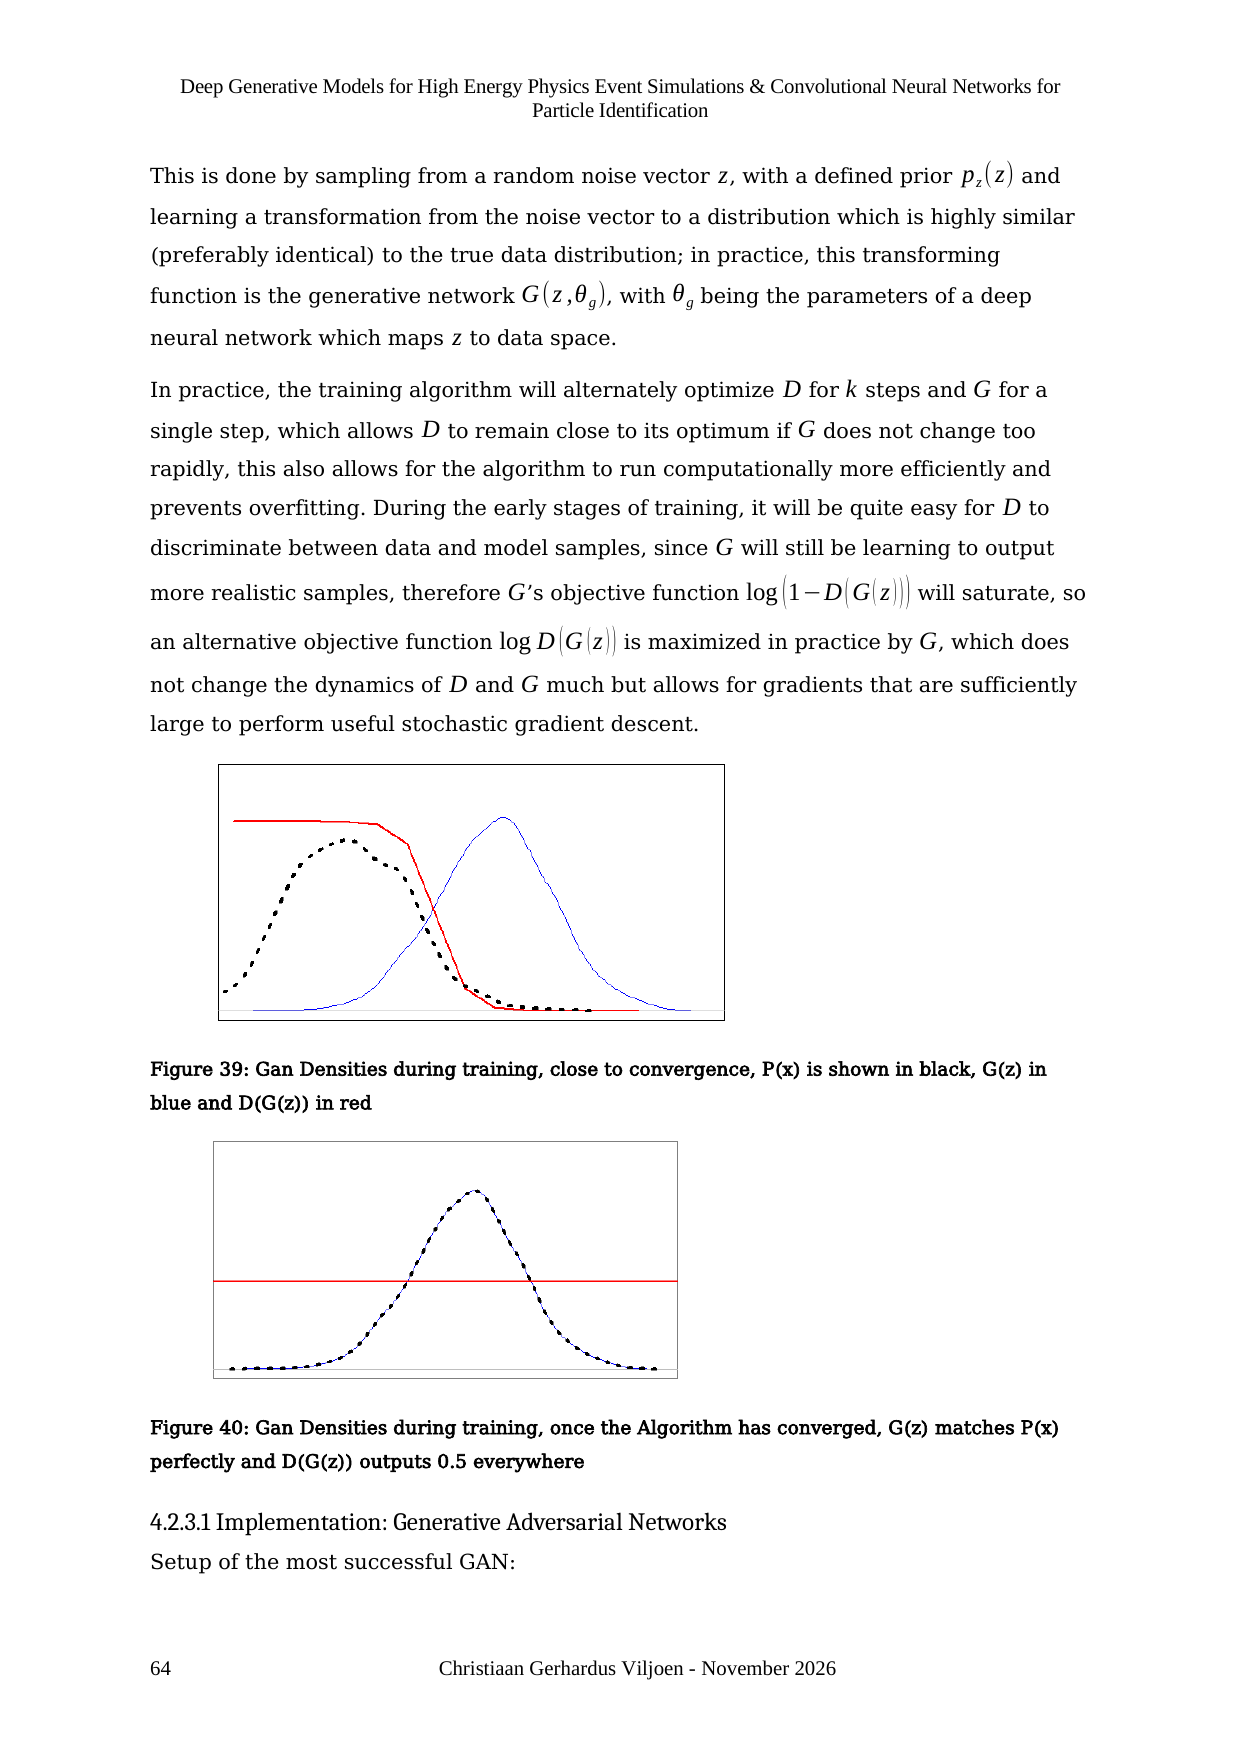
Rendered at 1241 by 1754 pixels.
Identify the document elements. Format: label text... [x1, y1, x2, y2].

picture [150, 760, 759, 1045]
text In practice, the training algorithm will alternately optimize for steps and for a single step, which allows to remain close to its optimum if does not change too rapidly, this also allows for the algorithm to run computationally more efficiently and prevents overfitting. During the early stages of training, it will be quite easy for to discriminate between data and model samples, since will still be learning to output more realistic samples, therefore ’s objective function will saturate, so an alternative objective function is maximized in practice by , which does not change the dynamics of and much but allows for gradients that are sufficiently large to perform useful stochastic gradient descent. [150, 376, 1090, 736]
text Setup of the most successful GAN: [150, 1549, 1090, 1574]
text This is done by sampling from a random noise vector , with a defined prior and learning a transformation from the noise vector to a distribution which is highly similar (preferably identical) to the true data distribution; in practice, this transforming function is the generative network , with being the parameters of a deep neural network which maps to data space. [150, 159, 1090, 351]
subtitle Implementation: Generative Adversarial Networks [150, 1508, 1090, 1537]
picture [150, 1137, 710, 1403]
text Figure : Gan Densities during training, once the Algorithm has converged, G(z) matches P(x) perfectly and D(G(z)) outputs 0.5 everywhere [150, 1415, 1090, 1472]
text Figure : Gan Densities during training, close to convergence, P(x) is shown in black, G(z) in blue and D(G(z)) in red [150, 1057, 1090, 1113]
